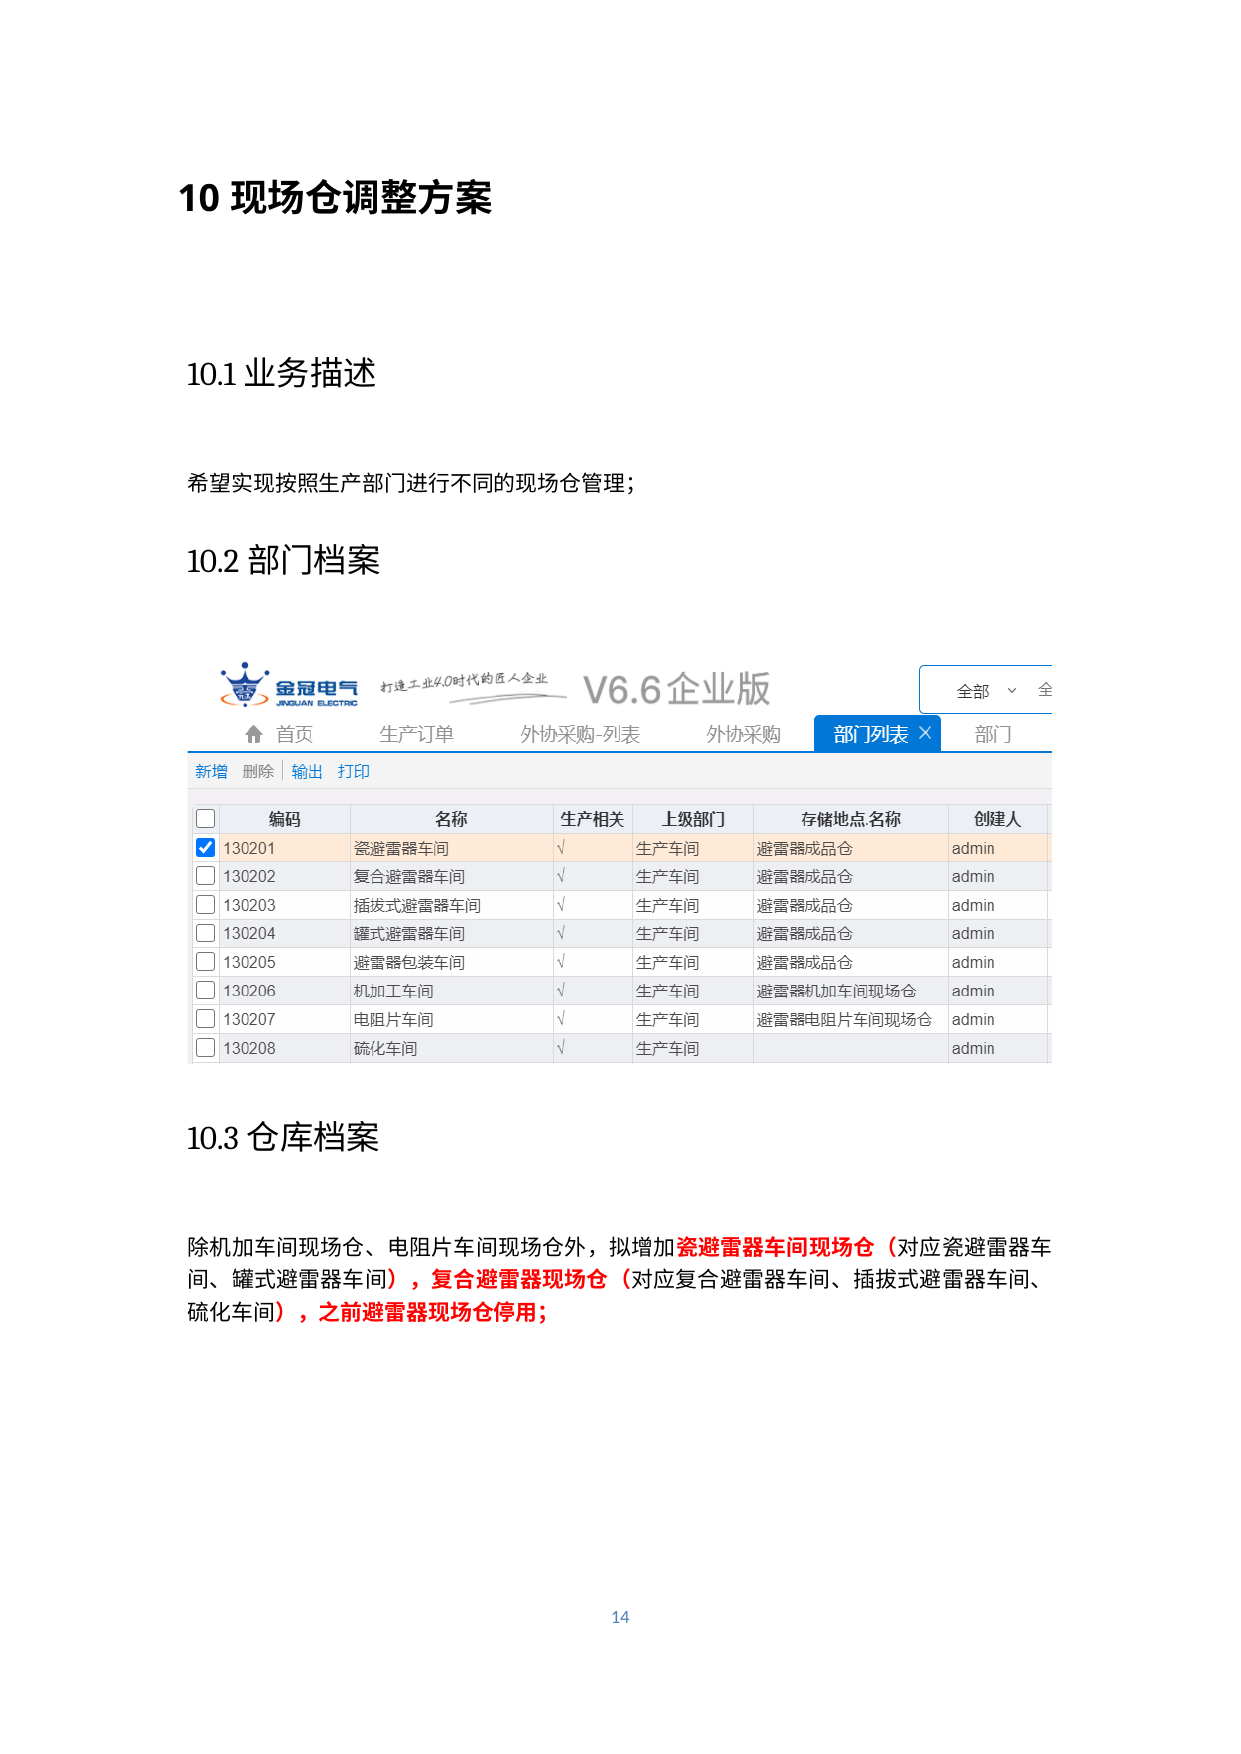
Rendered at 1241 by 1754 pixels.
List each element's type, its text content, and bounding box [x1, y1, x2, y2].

text 希望实现按照生产部门进行不同的现场仓管理； [187, 466, 1053, 498]
list 仓库档案 [187, 1102, 1053, 1167]
list 部门档案 [187, 525, 1053, 590]
text 除机加车间现场仓、电阻片车间现场仓外，拟增加瓷避雷器车间现场仓（对应瓷避雷器车间、罐式避雷器车间），复合避雷器现场仓（对应复合避雷器车间、插拔式避雷器车间、硫化车间），之前避雷器现场仓停用； [187, 1229, 1053, 1327]
list 业务描述 [187, 338, 1053, 403]
picture [187, 652, 1052, 1064]
list 现场仓调整方案 [177, 162, 1053, 227]
